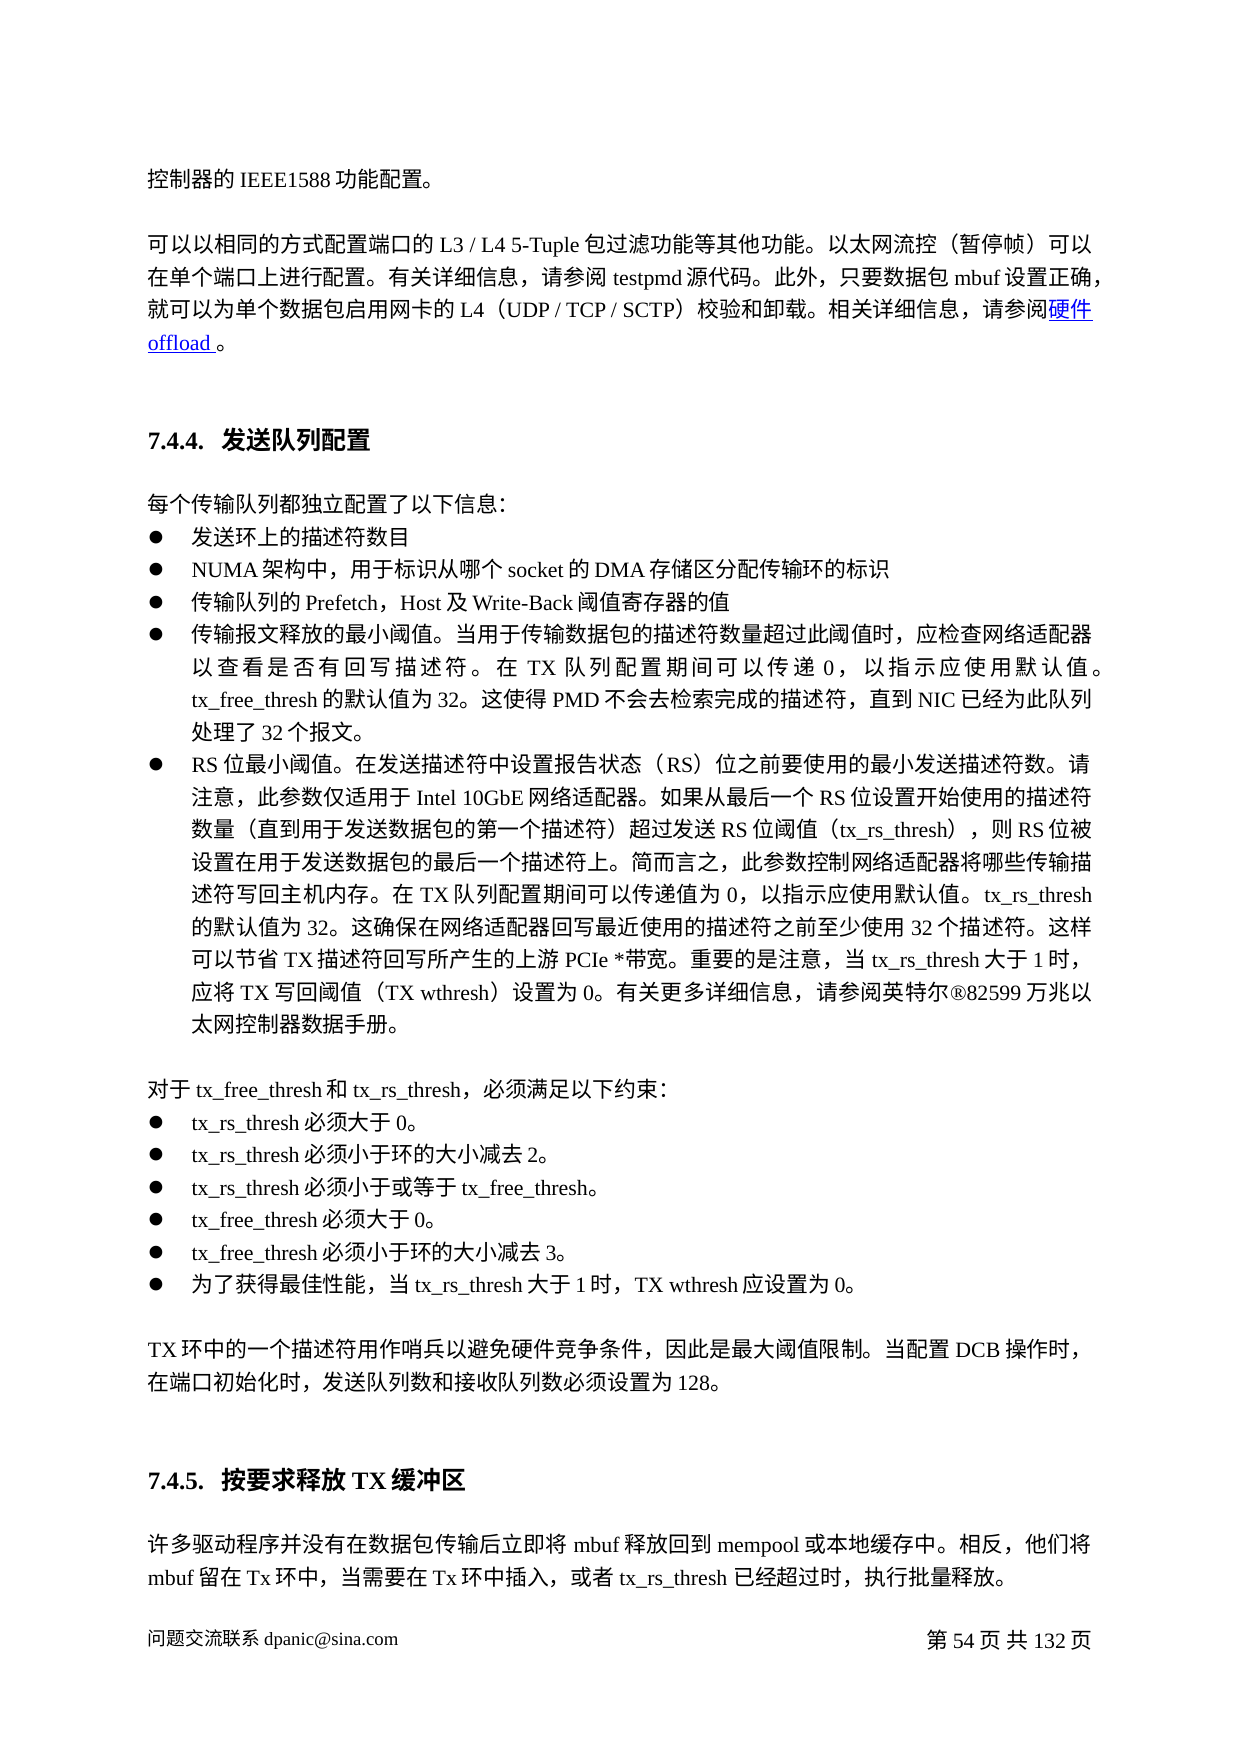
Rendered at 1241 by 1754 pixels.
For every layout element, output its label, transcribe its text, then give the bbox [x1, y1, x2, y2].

text 许多驱动程序并没有在数据包传输后立即将mbuf释放回到mempool或本地缓存中。相反，他们将mbuf留在Tx环中，当需要在Tx环中插入，或者 tx_rs_thresh 已经超过时，执行批量释放。 [148, 1527, 1092, 1592]
list tx_rs_thresh必须小于或等于tx_free_thresh。 [148, 1169, 1092, 1202]
list RS位最小阈值。在发送描述符中设置报告状态（RS）位之前要使用的最小发送描述符数。请注意，此参数仅适用于Intel 10GbE网络适配器。如果从最后一个RS位设置开始使用的描述符数量（直到用于发送数据包的第一个描述符）超过发送RS位阈值（tx_rs_thresh），则RS位被设置在用于发送数据包的最后一个描述符上。简而言之，此参数控制网络适配器将哪些传输描述符写回主机内存。在TX队列配置期间可以传递值为0，以指示应使用默认值。tx_rs_thresh的默认值为32。这确保在网络适配器回写最近使用的描述符之前至少使用32个描述符。这样可以节省TX描述符回写所产生的上游PCIe *带宽。重要的是注意，当tx_rs_thresh大于1时，应将TX写回阈值（TX wthresh）设置为0。有关更多详细信息，请参阅英特尔®82599万兆以太网控制器数据手册。 [148, 747, 1092, 1039]
list tx_rs_thresh必须小于环的大小减去2。 [148, 1137, 1092, 1169]
list 为了获得最佳性能，当tx_rs_thresh大于1时，TX wthresh应设置为0。 [148, 1267, 1092, 1299]
text 可以以相同的方式配置端口的L3 / L4 5-Tuple包过滤功能等其他功能。以太网流控（暂停帧）可以在单个端口上进行配置。有关详细信息，请参阅testpmd源代码。此外，只要数据包mbuf设置正确，就可以为单个数据包启用网卡的L4（UDP / TCP / SCTP）校验和卸载。相关详细信息，请参阅硬件offload 。 [148, 227, 1092, 357]
text 每个传输队列都独立配置了以下信息： [148, 487, 1092, 519]
list tx_free_thresh必须小于环的大小减去3。 [148, 1234, 1092, 1267]
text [148, 162, 1092, 194]
list 传输队列的Prefetch，Host及Write-Back阈值寄存器的值 [148, 584, 1092, 617]
list NUMA架构中，用于标识从哪个socket的DMA存储区分配传输环的标识 [148, 552, 1092, 584]
list 传输报文释放的最小阈值。当用于传输数据包的描述符数量超过此阈值时，应检查网络适配器以查看是否有回写描述符。在TX队列配置期间可以传递0，以指示应使用默认值。tx_free_thresh的默认值为32。这使得PMD不会去检索完成的描述符，直到NIC已经为此队列处理了32个报文。 [148, 617, 1092, 747]
text 对于tx_free_thresh和tx_rs_thresh，必须满足以下约束： [148, 1072, 1092, 1104]
subtitle 按要求释放TX缓冲区 [148, 1446, 1092, 1511]
subtitle 发送队列配置 [148, 406, 1092, 471]
list 发送环上的描述符数目 [148, 519, 1092, 552]
list tx_rs_thresh必须大于0。 [148, 1104, 1092, 1137]
list tx_free_thresh必须大于0。 [148, 1202, 1092, 1234]
text TX环中的一个描述符用作哨兵以避免硬件竞争条件，因此是最大阈值限制。当配置DCB操作时，在端口初始化时，发送队列数和接收队列数必须设置为128。 [148, 1332, 1092, 1397]
